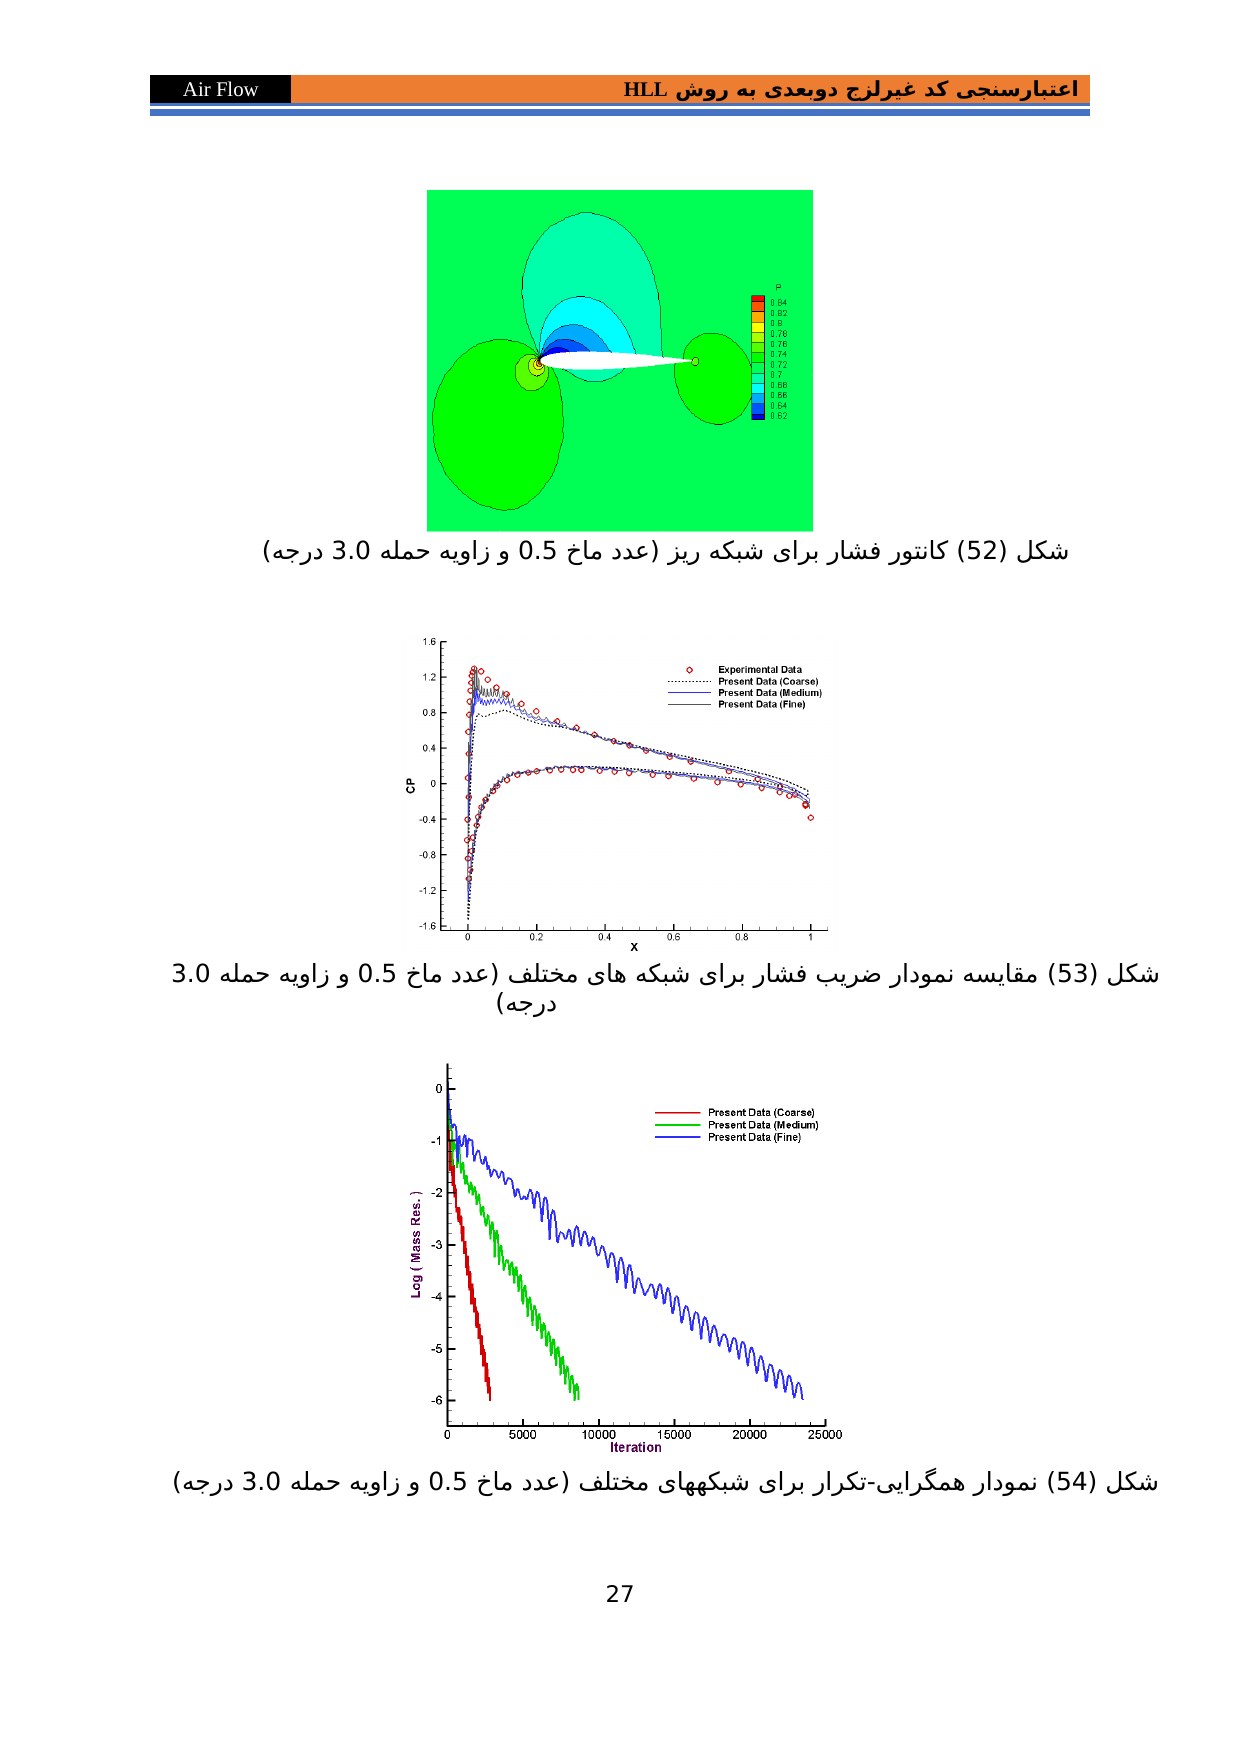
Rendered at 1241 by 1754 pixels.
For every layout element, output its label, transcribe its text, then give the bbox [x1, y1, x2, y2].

picture [390, 1054, 850, 1463]
text نمودار همگرایی-تکرار برای شبکههای مختلف (عدد ماخ 0.5 و زاویه حمله 3.0 درجه) [150, 1467, 1060, 1496]
text مقایسه نمودار ضریب فشار برای شبکه های مختلف (عدد ماخ 0.5 و زاویه حمله 3.0 درجه) [150, 959, 1060, 1017]
text کانتور فشار برای شبکه ریز (عدد ماخ 0.5 و زاویه حمله 3.0 درجه) [150, 536, 1060, 565]
picture [402, 635, 838, 955]
picture [427, 189, 813, 532]
